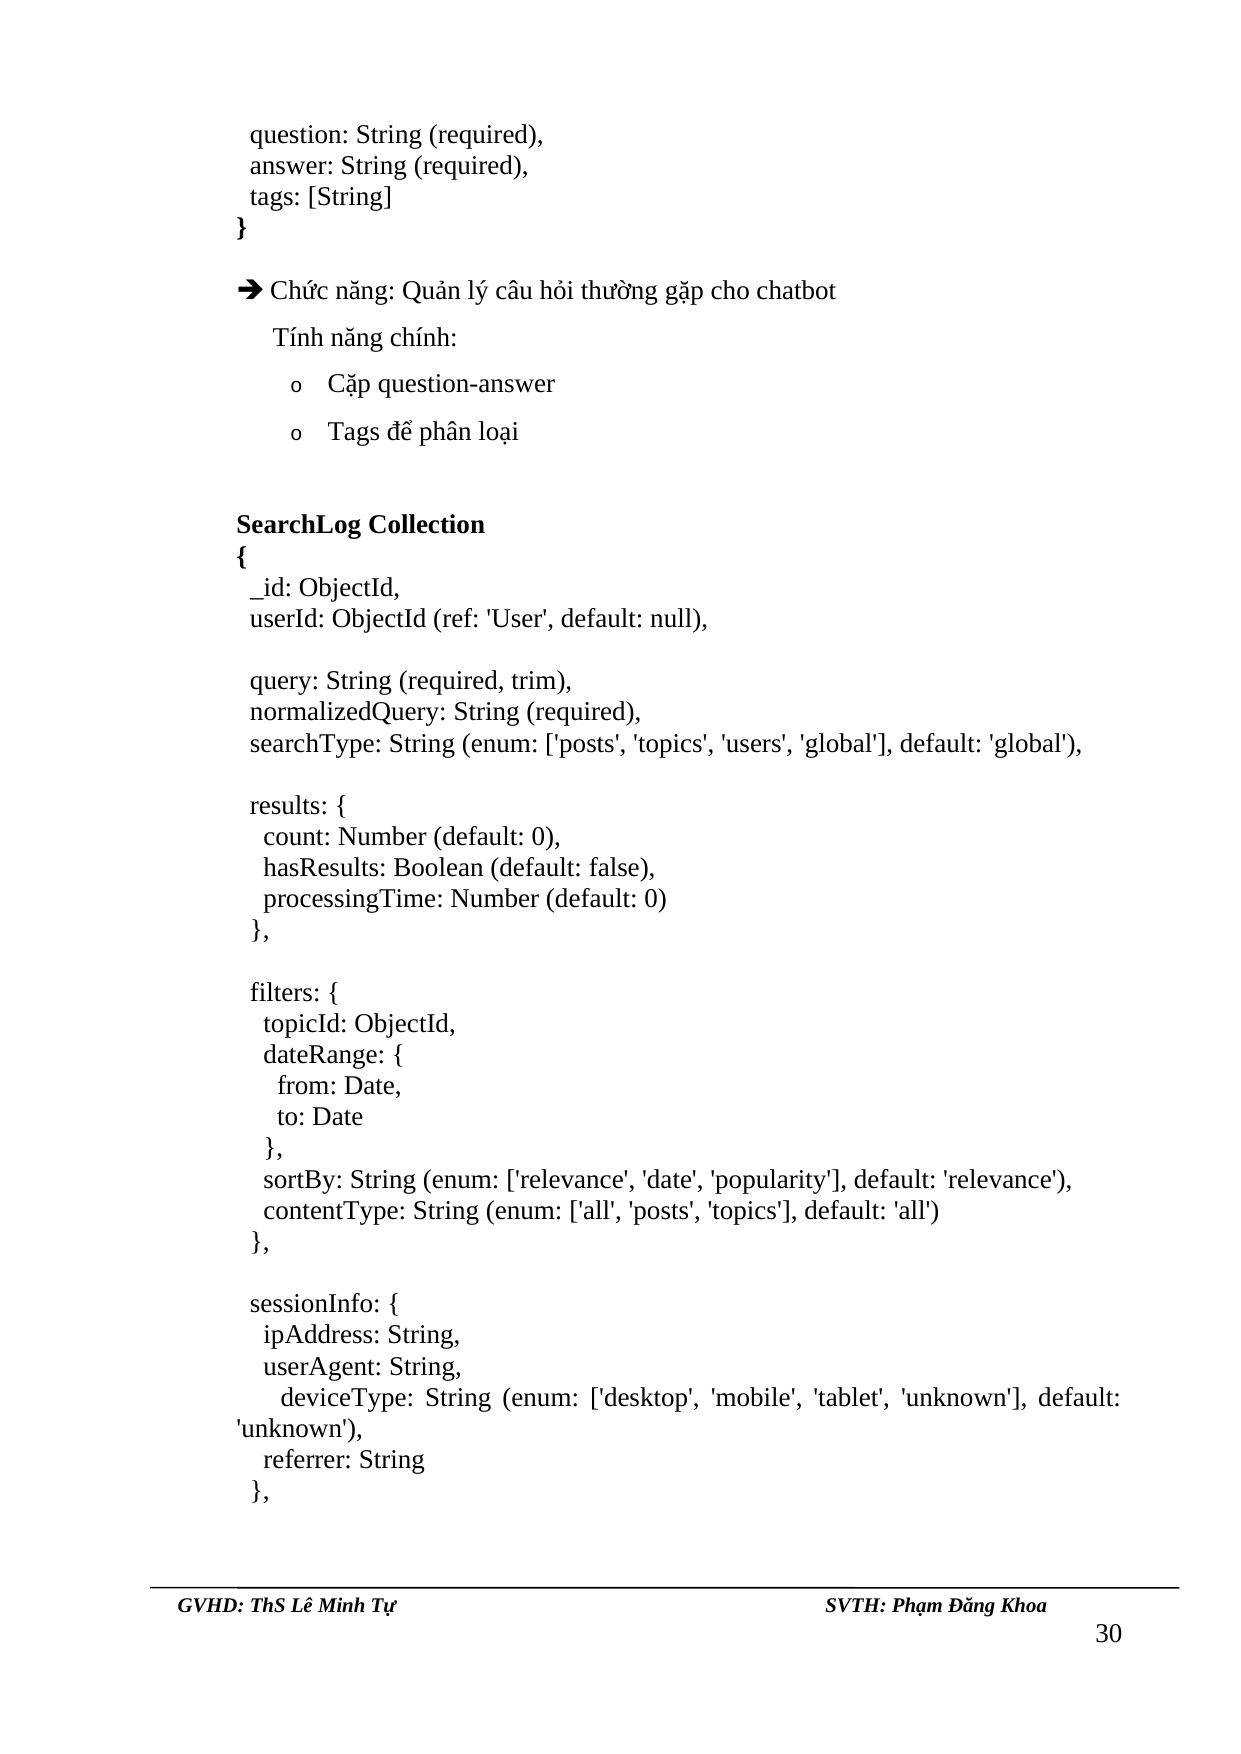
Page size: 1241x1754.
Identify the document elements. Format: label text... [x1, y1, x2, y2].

text userAgent: String, [236, 1349, 1122, 1381]
text referrer: String [236, 1443, 1122, 1474]
text userId: ObjectId (ref: 'User', default: null), [236, 602, 1122, 633]
text dateRange: { [236, 1038, 1122, 1069]
text query: String (required, trim), [236, 664, 1122, 696]
text { [236, 540, 1122, 571]
text Chức năng: Quản lý câu hỏi thường gặp cho chatbot [236, 274, 1122, 305]
text }, [236, 913, 1122, 945]
text }, [236, 1132, 1122, 1163]
text deviceType: String (enum: ['desktop', 'mobile', 'tablet', 'unknown'], default: 'unknown'), [236, 1381, 1122, 1443]
text }, [236, 1225, 1122, 1256]
text results: { [236, 789, 1122, 820]
text ipAddress: String, [236, 1318, 1122, 1349]
text searchType: String (enum: ['posts', 'topics', 'users', 'global'], default: 'global'), [236, 727, 1122, 758]
text sessionInfo: { [236, 1287, 1122, 1318]
text question: String (required), [236, 118, 1122, 149]
text to: Date [236, 1100, 1122, 1132]
text _id: ObjectId, [236, 571, 1122, 602]
text sortBy: String (enum: ['relevance', 'date', 'popularity'], default: 'relevance'), [236, 1163, 1122, 1194]
text count: Number (default: 0), [236, 820, 1122, 851]
text from: Date, [236, 1069, 1122, 1100]
list Cặp question-answer [290, 367, 1122, 399]
text SearchLog Collection [177, 509, 1122, 540]
text tags: [String] [236, 180, 1122, 212]
text filters: { [236, 976, 1122, 1007]
text Tính năng chính: [252, 321, 1122, 352]
text processingTime: Number (default: 0) [236, 882, 1122, 913]
text hasResults: Boolean (default: false), [236, 851, 1122, 882]
text }, [236, 1474, 1122, 1505]
text topicId: ObjectId, [236, 1007, 1122, 1038]
text } [236, 212, 1122, 243]
text normalizedQuery: String (required), [236, 696, 1122, 727]
list Tags để phân loại [290, 415, 1122, 446]
text contentType: String (enum: ['all', 'posts', 'topics'], default: 'all') [236, 1194, 1122, 1225]
text answer: String (required), [236, 149, 1122, 180]
